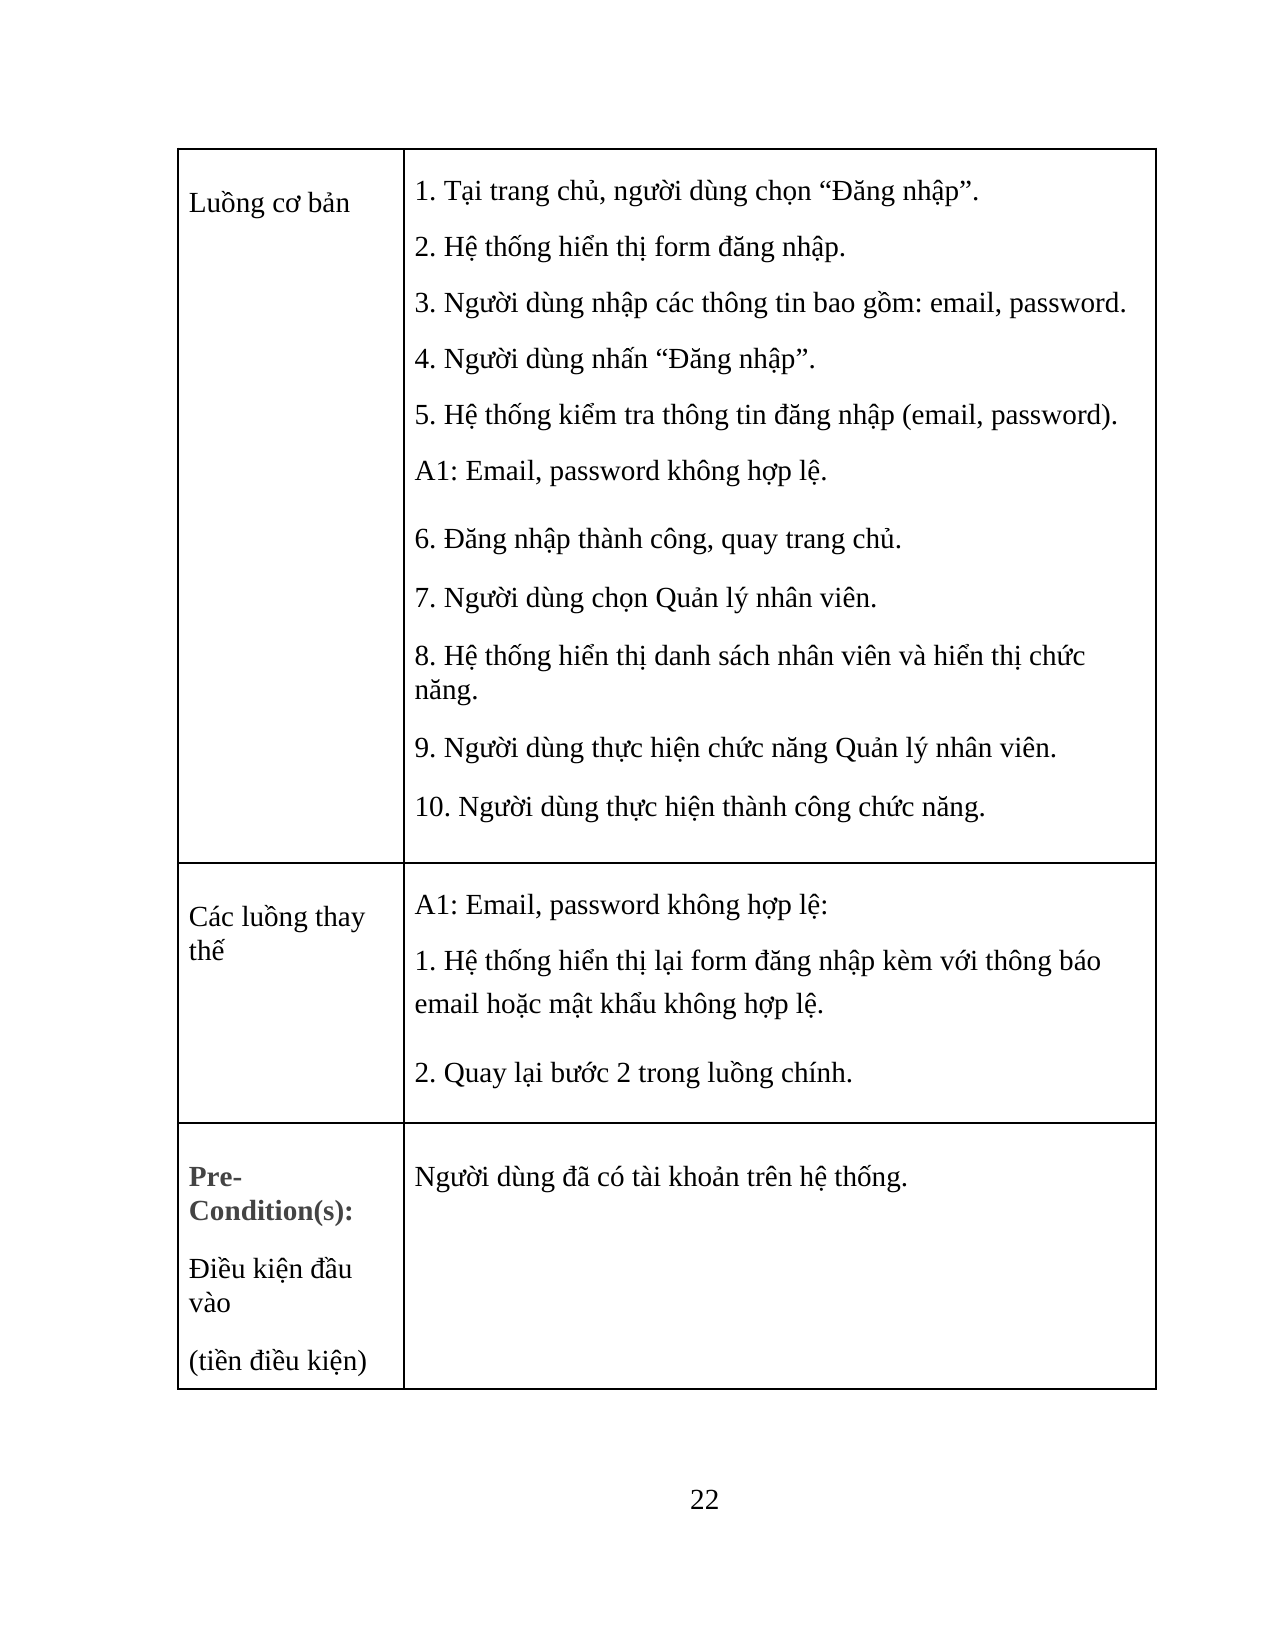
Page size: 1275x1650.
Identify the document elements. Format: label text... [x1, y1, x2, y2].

table_cell A1: Email, password không hợp lệ: 1. Hệ thống hiển thị lại form đăng nhập kèm với thông báo email hoặc mật khẩu không hợp lệ. 2. Quay lại bước 2 trong luồng chính. [405, 864, 1155, 1122]
table_cell Người dùng đã có tài khoản trên hệ thống. [405, 1124, 1155, 1387]
table_cell Luồng cơ bản [179, 150, 403, 862]
table_cell Pre-Condition(s): Điều kiện đầu vào (tiền điều kiện) [179, 1124, 403, 1387]
table_cell Các luồng thay thế [179, 864, 403, 1122]
table_cell 1. Tại trang chủ, người dùng chọn “Đăng nhập”. 2. Hệ thống hiển thị form đăng nhập. 3. Người dùng nhập các thông tin bao gồm: email, password. 4. Người dùng nhấn “Đăng nhập”. 5. Hệ thống kiểm tra thông tin đăng nhập (email, password). A1: Email, password không hợp lệ. 6. Đăng nhập thành công, quay trang chủ. 7. Người dùng chọn Quản lý nhân viên. 8. Hệ thống hiển thị danh sách nhân viên và hiển thị chức năng. 9. Người dùng thực hiện chức năng Quản lý nhân viên. 10. Người dùng thực hiện thành công chức năng. [405, 150, 1155, 862]
